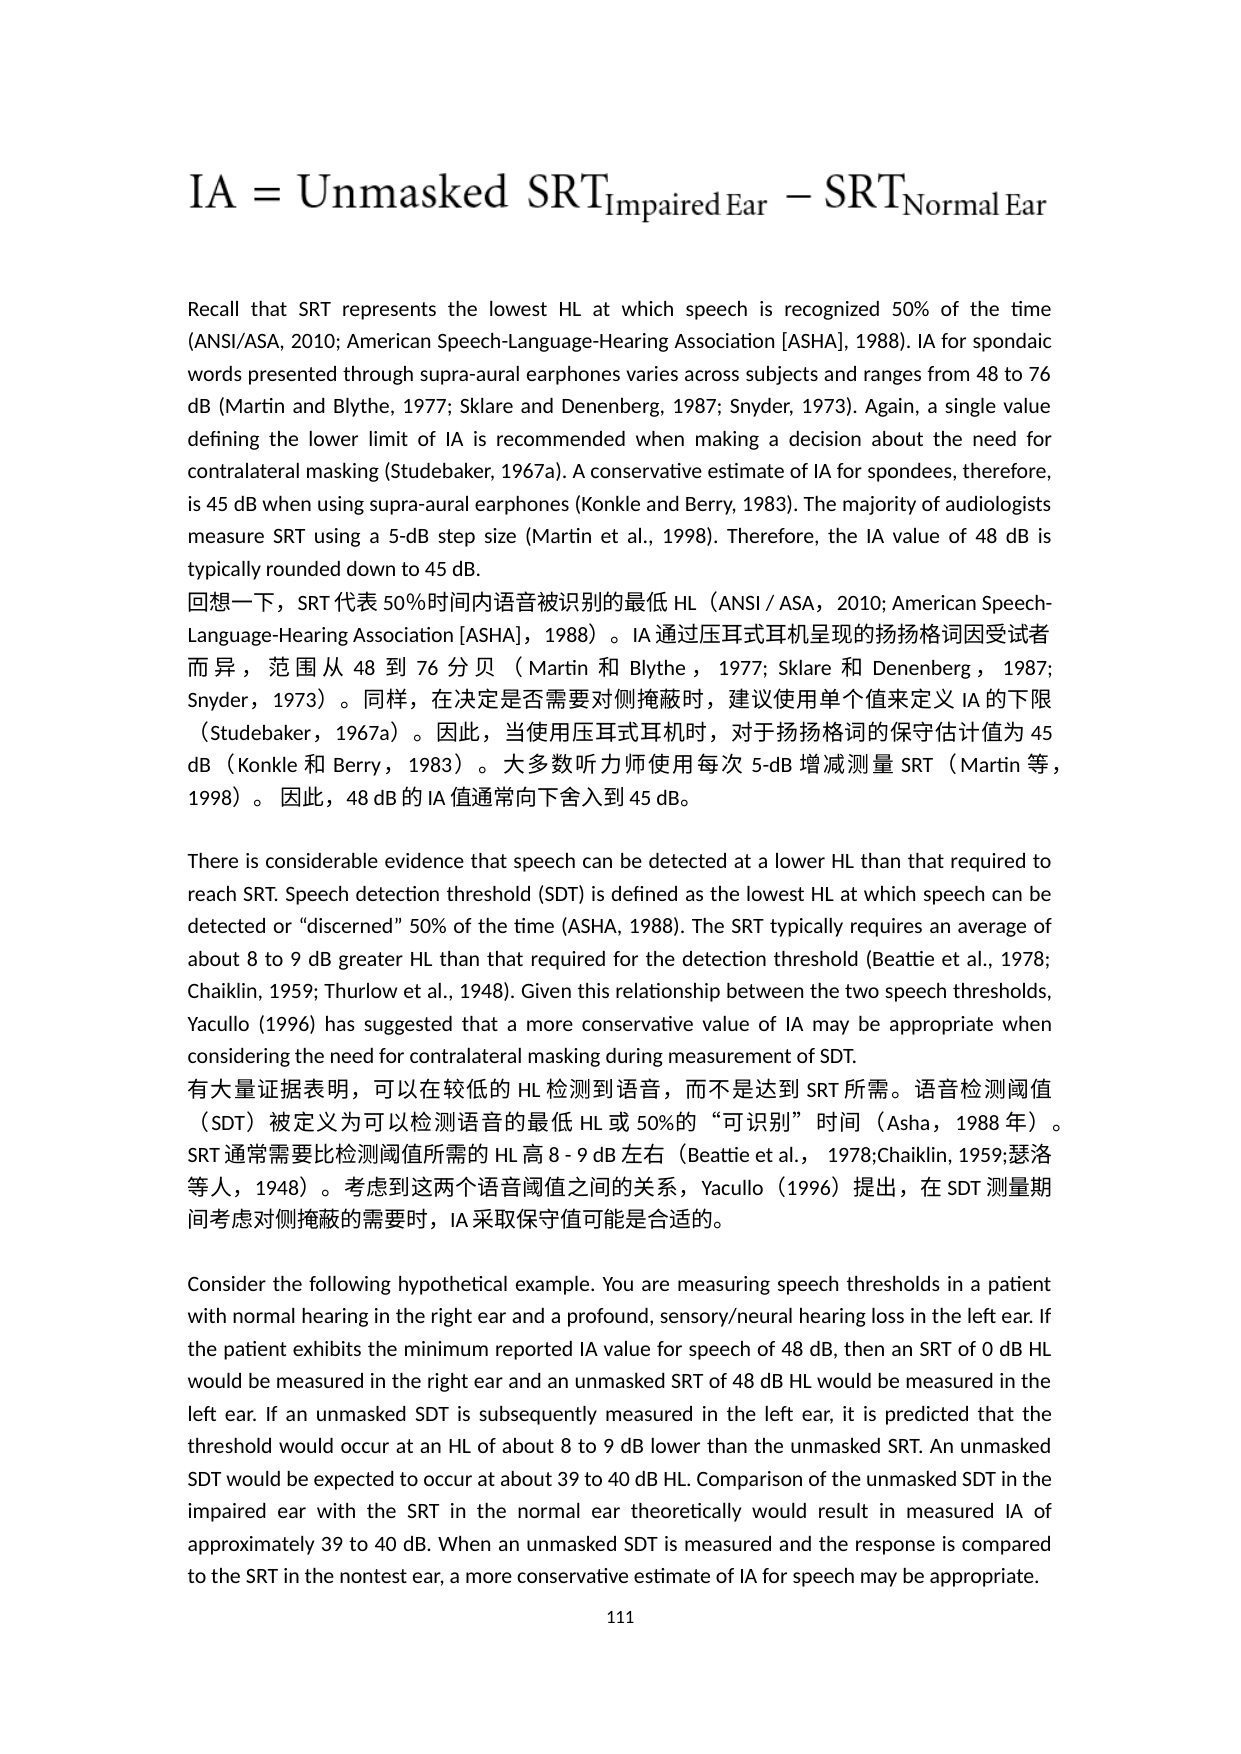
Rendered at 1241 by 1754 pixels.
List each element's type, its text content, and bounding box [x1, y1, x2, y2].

text Consider the following hypothetical example. You are measuring speech thresholds in a patient with normal hearing in the right ear and a profound, sensory/neural hearing loss in the left ear. If the patient exhibits the minimum reported IA value for speech of 48 dB, then an SRT of 0 dB HL would be measured in the right ear and an unmasked SRT of 48 dB HL would be measured in the left ear. If an unmasked SDT is subsequently measured in the left ear, it is predicted that the threshold would occur at an HL of about 8 to 9 dB lower than the unmasked SRT. An unmasked SDT would be expected to occur at about 39 to 40 dB HL. Comparison of the unmasked SDT in the impaired ear with the SRT in the normal ear theoretically would result in measured IA of approximately 39 to 40 dB. When an unmasked SDT is measured and the response is compared to the SRT in the nontest ear, a more conservative estimate of IA for speech may be appropriate. [187, 1267, 1053, 1592]
text 有大量证据表明，可以在较低的HL检测到语音，而不是达到SRT所需。语音检测阈值（SDT）被定义为可以检测语音的最低HL或50%的“可识别”时间（Asha，1988年）。SRT通常需要比检测阈值所需的HL高8 - 9 dB左右（Beattie et al.， 1978;Chaiklin, 1959;瑟洛等人，1948）。考虑到这两个语音阈值之间的关系，Yacullo（1996）提出，在SDT测量期间考虑对侧掩蔽的需要时，IA采取保守值可能是合适的。 [187, 1072, 1053, 1234]
picture [187, 162, 1053, 231]
text 回想一下，SRT代表50％时间内语音被识别的最低HL（ANSI / ASA，2010; American Speech-Language-Hearing Association [ASHA]，1988）。IA通过压耳式耳机呈现的扬扬格词因受试者而异，范围从48到76分贝（Martin和Blythe，1977; Sklare和Denenberg，1987; Snyder，1973）。同样，在决定是否需要对侧掩蔽时，建议使用单个值来定义IA的下限（Studebaker，1967a）。因此，当使用压耳式耳机时，对于扬扬格词的保守估计值为45 dB（Konkle和Berry，1983）。大多数听力师使用每次5-dB增减测量SRT（Martin等，1998）。 因此，48 dB的IA值通常向下舍入到45 dB。 [187, 584, 1053, 812]
text There is considerable evidence that speech can be detected at a lower HL than that required to reach SRT. Speech detection threshold (SDT) is deﬁned as the lowest HL at which speech can be detected or “discerned” 50% of the time (ASHA, 1988). The SRT typically requires an average of about 8 to 9 dB greater HL than that required for the detection threshold (Beattie et al., 1978; Chaiklin, 1959; Thurlow et al., 1948). Given this relationship between the two speech thresholds, Yacullo (1996) has suggested that a more conservative value of IA may be appropriate when considering the need for contralateral masking during measurement of SDT. [187, 844, 1053, 1072]
text Recall that SRT represents the lowest HL at which speech is recognized 50% of the time (ANSI/ASA, 2010; American Speech-Language-Hearing Association [ASHA], 1988). IA for spondaic words presented through supra-aural earphones varies across subjects and ranges from 48 to 76 dB (Martin and Blythe, 1977; Sklare and Denenberg, 1987; Snyder, 1973). Again, a single value deﬁning the lower limit of IA is recommended when making a decision about the need for contralateral masking (Studebaker, 1967a). A conservative estimate of IA for spondees, therefore, is 45 dB when using supra-aural earphones (Konkle and Berry, 1983). The majority of audiologists measure SRT using a 5-dB step size (Martin et al., 1998). Therefore, the IA value of 48 dB is typically rounded down to 45 dB. [187, 292, 1053, 584]
